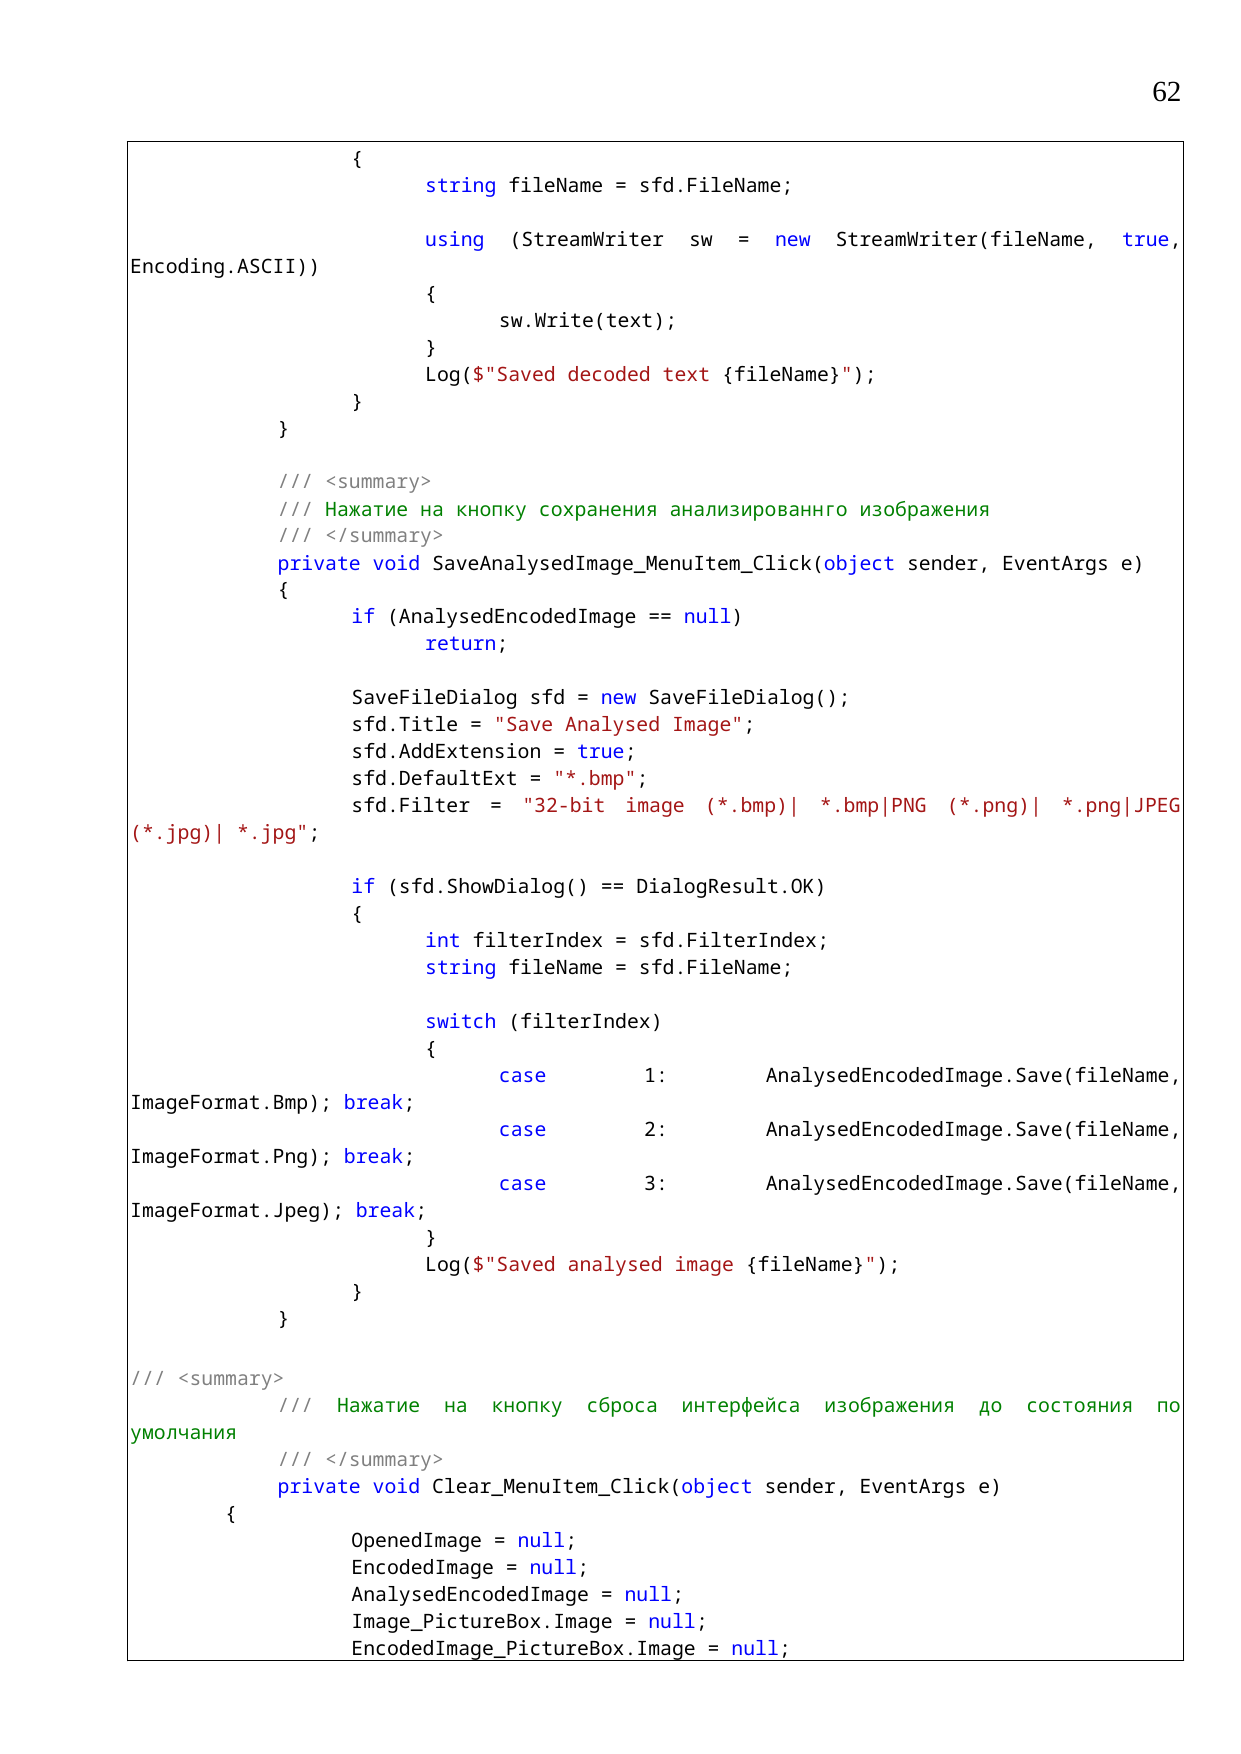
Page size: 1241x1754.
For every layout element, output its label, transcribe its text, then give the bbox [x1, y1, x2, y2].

text /// Нажатие на кнопку сброса интерфейса изображения до состояния по умолчания [130, 1392, 1181, 1446]
text { [130, 279, 1181, 306]
text Log($"Saved decoded text {fileName}"); [130, 360, 1181, 387]
text OpenedImage = null; [130, 1527, 1181, 1553]
text /// </summary> [130, 522, 1181, 549]
text int filterIndex = sfd.FilterIndex; [130, 926, 1181, 953]
text sfd.DefaultExt = "*.bmp"; [130, 764, 1181, 792]
text private void Clear_MenuItem_Click(object sender, EventArgs e) [130, 1473, 1181, 1499]
text { [130, 1499, 1181, 1527]
text } [130, 414, 1181, 441]
text return; [130, 630, 1181, 657]
text { [130, 899, 1181, 926]
text sfd.Title = "Save Analysed Image"; [130, 711, 1181, 738]
text sw.Write(text); [130, 306, 1181, 333]
text { [130, 1034, 1181, 1061]
text } [130, 1223, 1181, 1250]
text /// Нажатие на кнопку сохранения анализированнго изображения [130, 495, 1181, 522]
text if (sfd.ShowDialog() == DialogResult.OK) [130, 872, 1181, 899]
text EncodedImage_PictureBox.Image = null; [130, 1634, 1181, 1660]
text case 3: AnalysedEncodedImage.Save(fileName, ImageFormat.Jpeg); break; [130, 1169, 1181, 1223]
text EncodedImage = null; [130, 1553, 1181, 1581]
text private void SaveAnalysedImage_MenuItem_Click(object sender, EventArgs e) [130, 549, 1181, 576]
text } [130, 1304, 1181, 1331]
text /// </summary> [130, 1446, 1181, 1473]
text } [130, 333, 1181, 360]
text { [128, 142, 1183, 171]
text Image_PictureBox.Image = null; [130, 1607, 1181, 1634]
text case 1: AnalysedEncodedImage.Save(fileName, ImageFormat.Bmp); break; [130, 1061, 1181, 1115]
text string fileName = sfd.FileName; [130, 171, 1181, 198]
text } [130, 1277, 1181, 1304]
text sfd.Filter = "32-bit image (*.bmp)| *.bmp|PNG (*.png)| *.png|JPEG (*.jpg)| *.jpg"; [130, 792, 1181, 846]
text /// <summary> [130, 1365, 1181, 1392]
text string fileName = sfd.FileName; [130, 953, 1181, 980]
text case 2: AnalysedEncodedImage.Save(fileName, ImageFormat.Png); break; [130, 1115, 1181, 1169]
text sfd.AddExtension = true; [130, 738, 1181, 764]
text { [130, 576, 1181, 603]
text SaveFileDialog sfd = new SaveFileDialog(); [130, 684, 1181, 711]
text /// <summary> [130, 468, 1181, 495]
text switch (filterIndex) [130, 1007, 1181, 1034]
text if (AnalysedEncodedImage == null) [130, 603, 1181, 630]
text AnalysedEncodedImage = null; [130, 1581, 1181, 1607]
text } [130, 387, 1181, 414]
text Log($"Saved analysed image {fileName}"); [130, 1250, 1181, 1277]
text using (StreamWriter sw = new StreamWriter(fileName, true, Encoding.ASCII)) [130, 225, 1181, 279]
